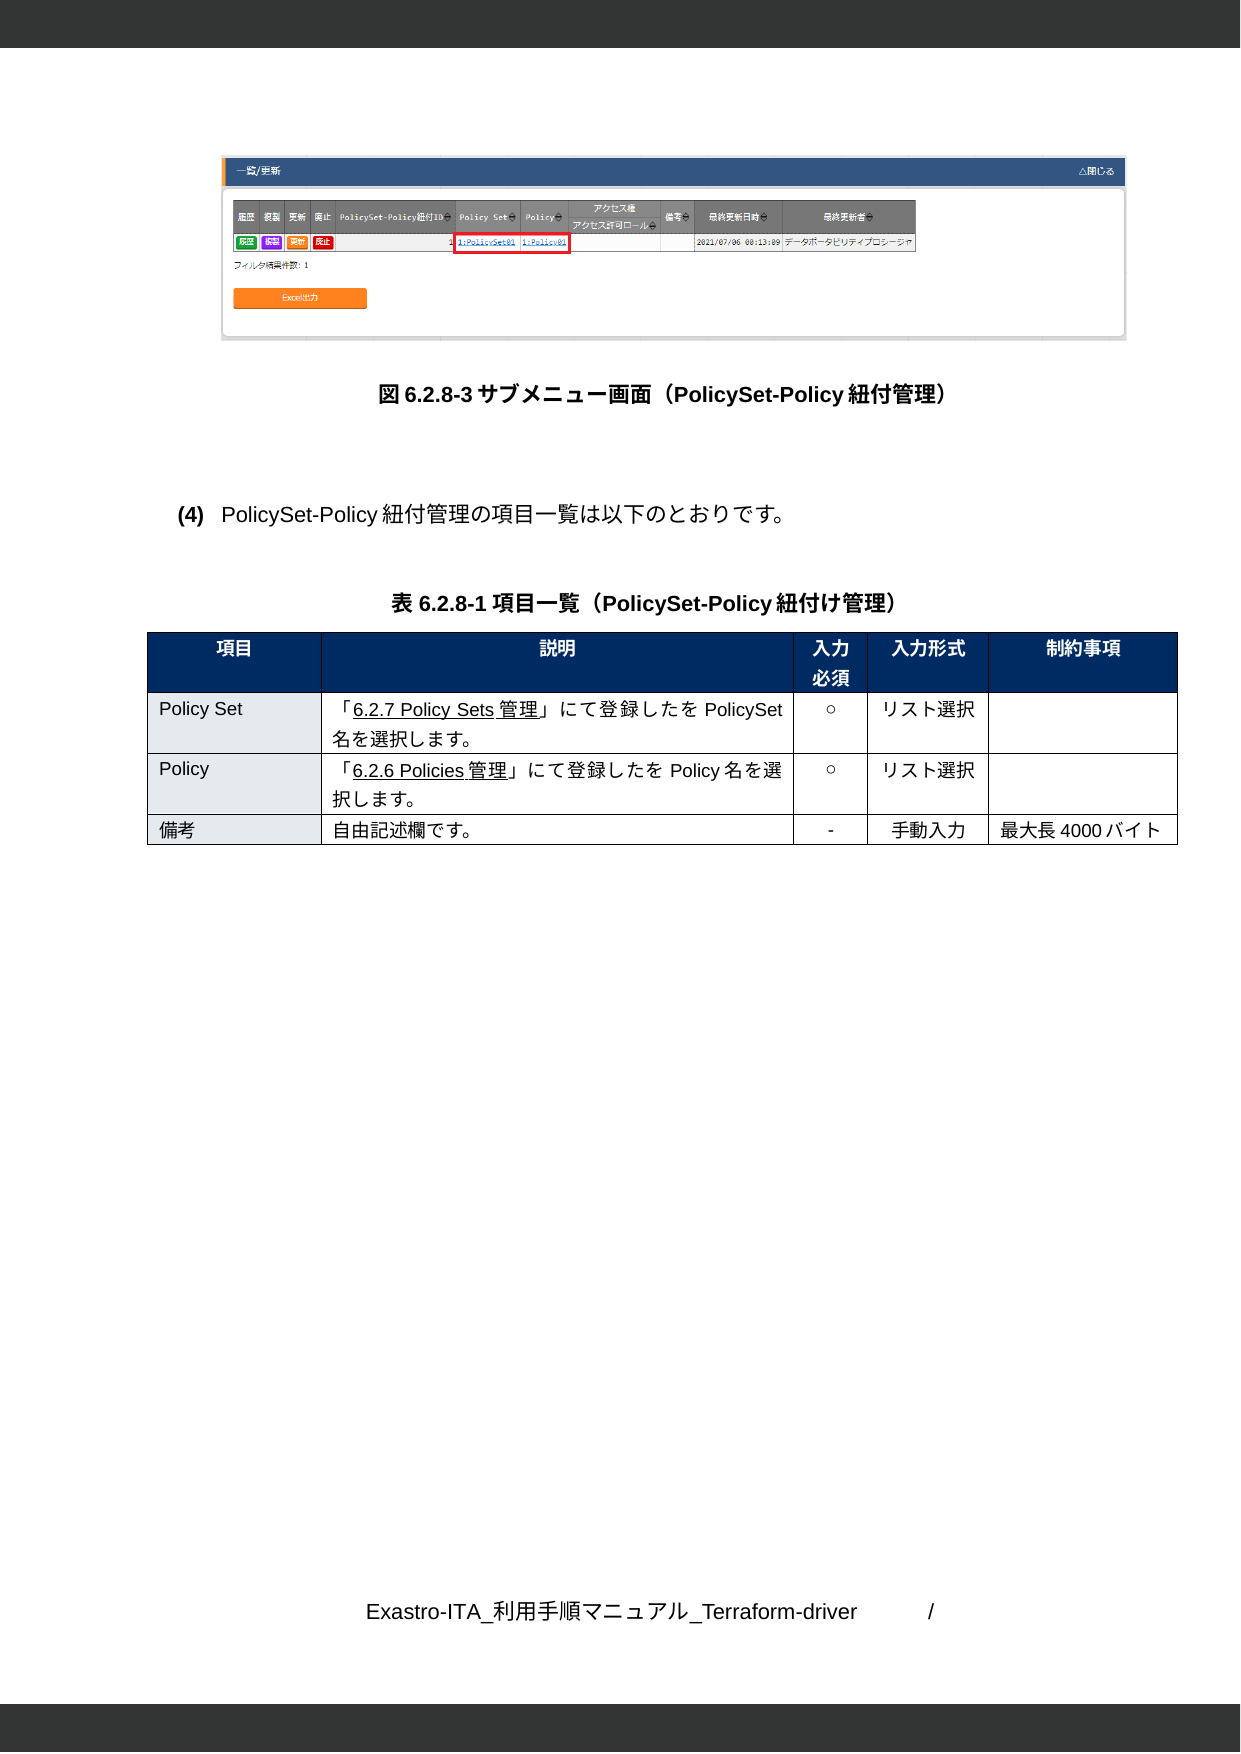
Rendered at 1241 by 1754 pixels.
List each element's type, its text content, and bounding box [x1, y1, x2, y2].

table_cell - [794, 815, 867, 844]
table_cell ○ [794, 693, 867, 753]
table_cell 自由記述欄です。 [322, 815, 793, 844]
table_cell Policy Set [148, 693, 321, 753]
text 図6.2.8-3サブメニュー画面（PolicySet-Policy紐付管理） [148, 363, 1152, 423]
table_cell リスト選択 [868, 693, 988, 753]
table_cell 「6.2.7 Policy Sets管理」にて登録したをPolicySet名を選択します。 [322, 693, 793, 753]
picture [221, 155, 1127, 341]
table_cell [989, 693, 1177, 753]
table_cell 手動入力 [868, 815, 988, 844]
table_cell Policy [148, 754, 321, 813]
picture [0, 0, 1241, 48]
table_header 制約事項 [989, 633, 1177, 692]
table_cell 備考 [148, 815, 321, 844]
table_cell ○ [794, 754, 867, 813]
table_cell 「6.2.6 Policies管理」にて登録したをPolicy名を選択します。 [322, 754, 793, 813]
text 表 6.2.8-1 項目一覧（PolicySet-Policy紐付け管理） [148, 572, 1152, 632]
table_header 説明 [322, 633, 793, 692]
table_cell 最大長4000バイト [989, 815, 1177, 844]
table_header 入力 必須 [794, 633, 867, 692]
table_cell [989, 754, 1177, 813]
list PolicySet-Policy紐付管理の項目一覧は以下のとおりです。 [177, 483, 1152, 542]
table_cell リスト選択 [868, 754, 988, 813]
table_header 項目 [148, 633, 321, 692]
table_header 入力形式 [868, 633, 988, 692]
picture [0, 1704, 1241, 1752]
